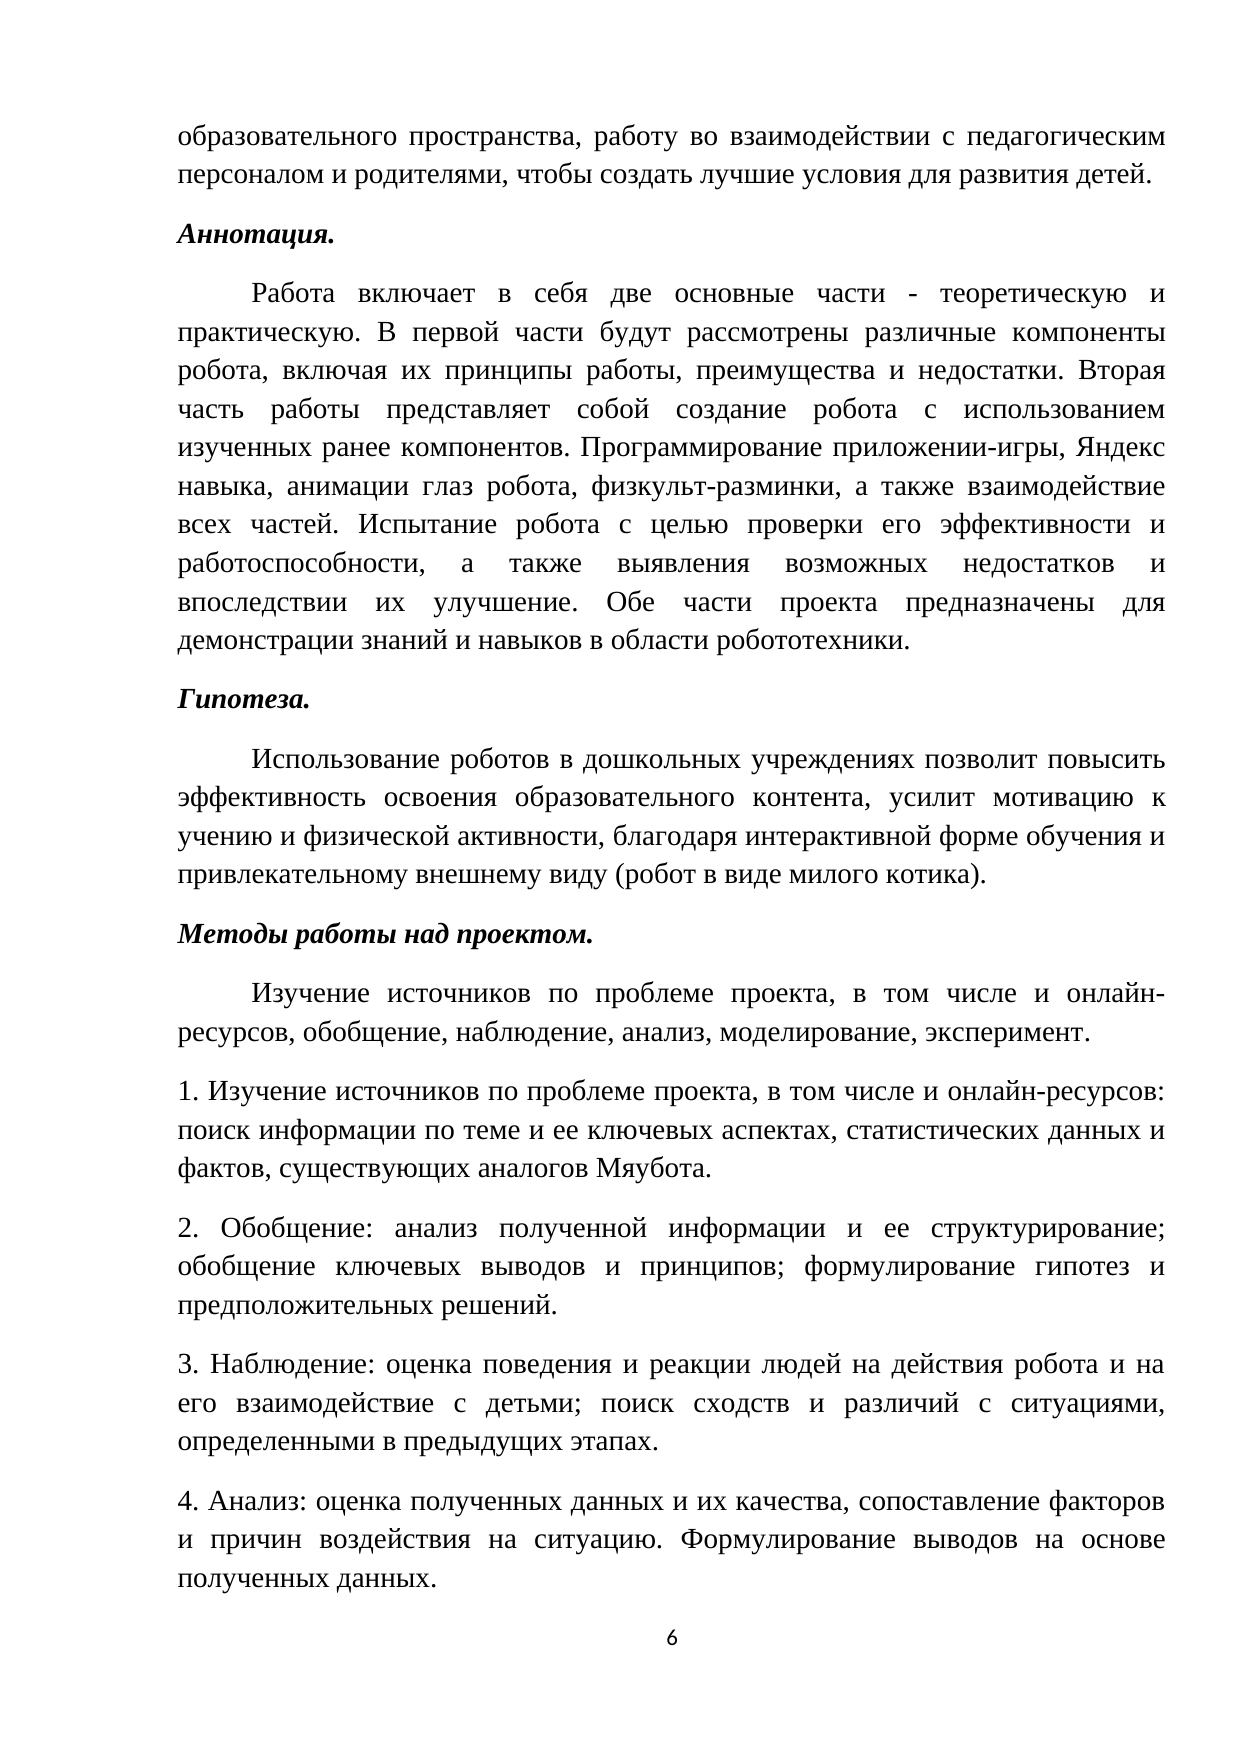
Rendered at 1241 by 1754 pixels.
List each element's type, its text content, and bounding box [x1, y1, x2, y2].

text 4. Анализ: оценка полученных данных и их качества, сопоставление факторов и причин воздействия на ситуацию. Формулирование выводов на основе полученных данных. [177, 1483, 1166, 1593]
text Аннотация. [177, 216, 1166, 249]
text Изучение источников по проблеме проекта, в том числе и онлайн-ресурсов, обобщение, наблюдение, анализ, моделирование, эксперимент. [177, 975, 1166, 1047]
text Использование роботов в дошкольных учреждениях позволит повысить эффективность освоения образовательного контента, усилит мотивацию к учению и физической активности, благодаря интерактивной форме обучения и привлекательному внешнему виду (робот в виде милого котика). [177, 741, 1166, 890]
text Гипотеза. [177, 682, 1166, 715]
text 1. Изучение источников по проблеме проекта, в том числе и онлайн-ресурсов: поиск информации по теме и ее ключевых аспектах, статистических данных и фактов, существующих аналогов Мяубота. [177, 1073, 1166, 1184]
text Работа включает в себя две основные части - теоретическую и практическую. В первой части будут рассмотрены различные компоненты робота, включая их принципы работы, преимущества и недостатки. Вторая часть работы представляет собой создание робота с использованием изученных ранее компонентов. Программирование приложении-игры, Яндекс навыка, анимации глаз робота, физкульт-разминки, а также взаимодействие всех частей. Испытание робота с целью проверки его эффективности и работоспособности, а также выявления возможных недостатков и впоследствии их улучшение. Обе части проекта предназначены для демонстрации знаний и навыков в области робототехники. [177, 275, 1166, 656]
text Методы работы над проектом. [177, 916, 1166, 949]
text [177, 118, 1166, 190]
text 3. Наблюдение: оценка поведения и реакции людей на действия робота и на его взаимодействие с детьми; поиск сходств и различий с ситуациями, определенными в предыдущих этапах. [177, 1346, 1166, 1457]
text 2. Обобщение: анализ полученной информации и ее структурирование; обобщение ключевых выводов и принципов; формулирование гипотез и предположительных решений. [177, 1210, 1166, 1320]
